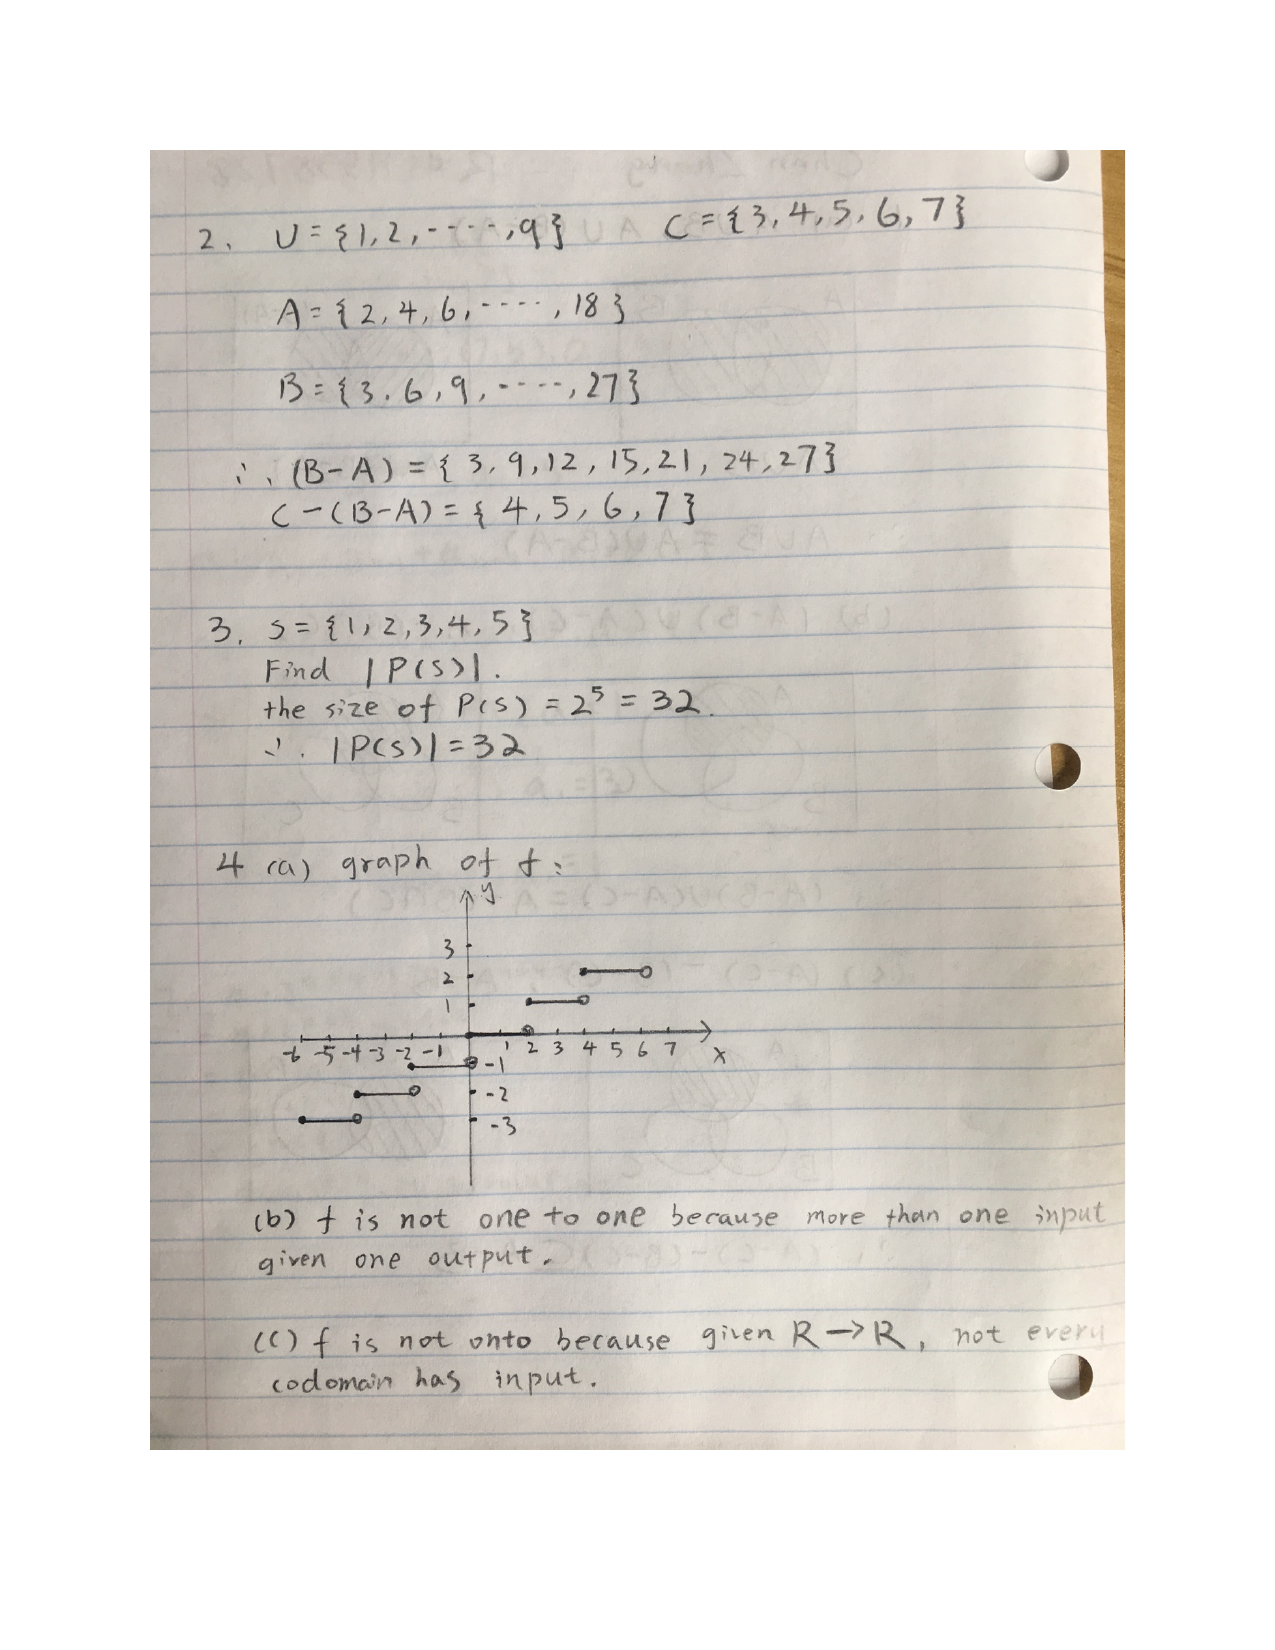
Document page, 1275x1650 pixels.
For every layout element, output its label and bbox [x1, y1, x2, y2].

picture [150, 150, 1125, 1450]
